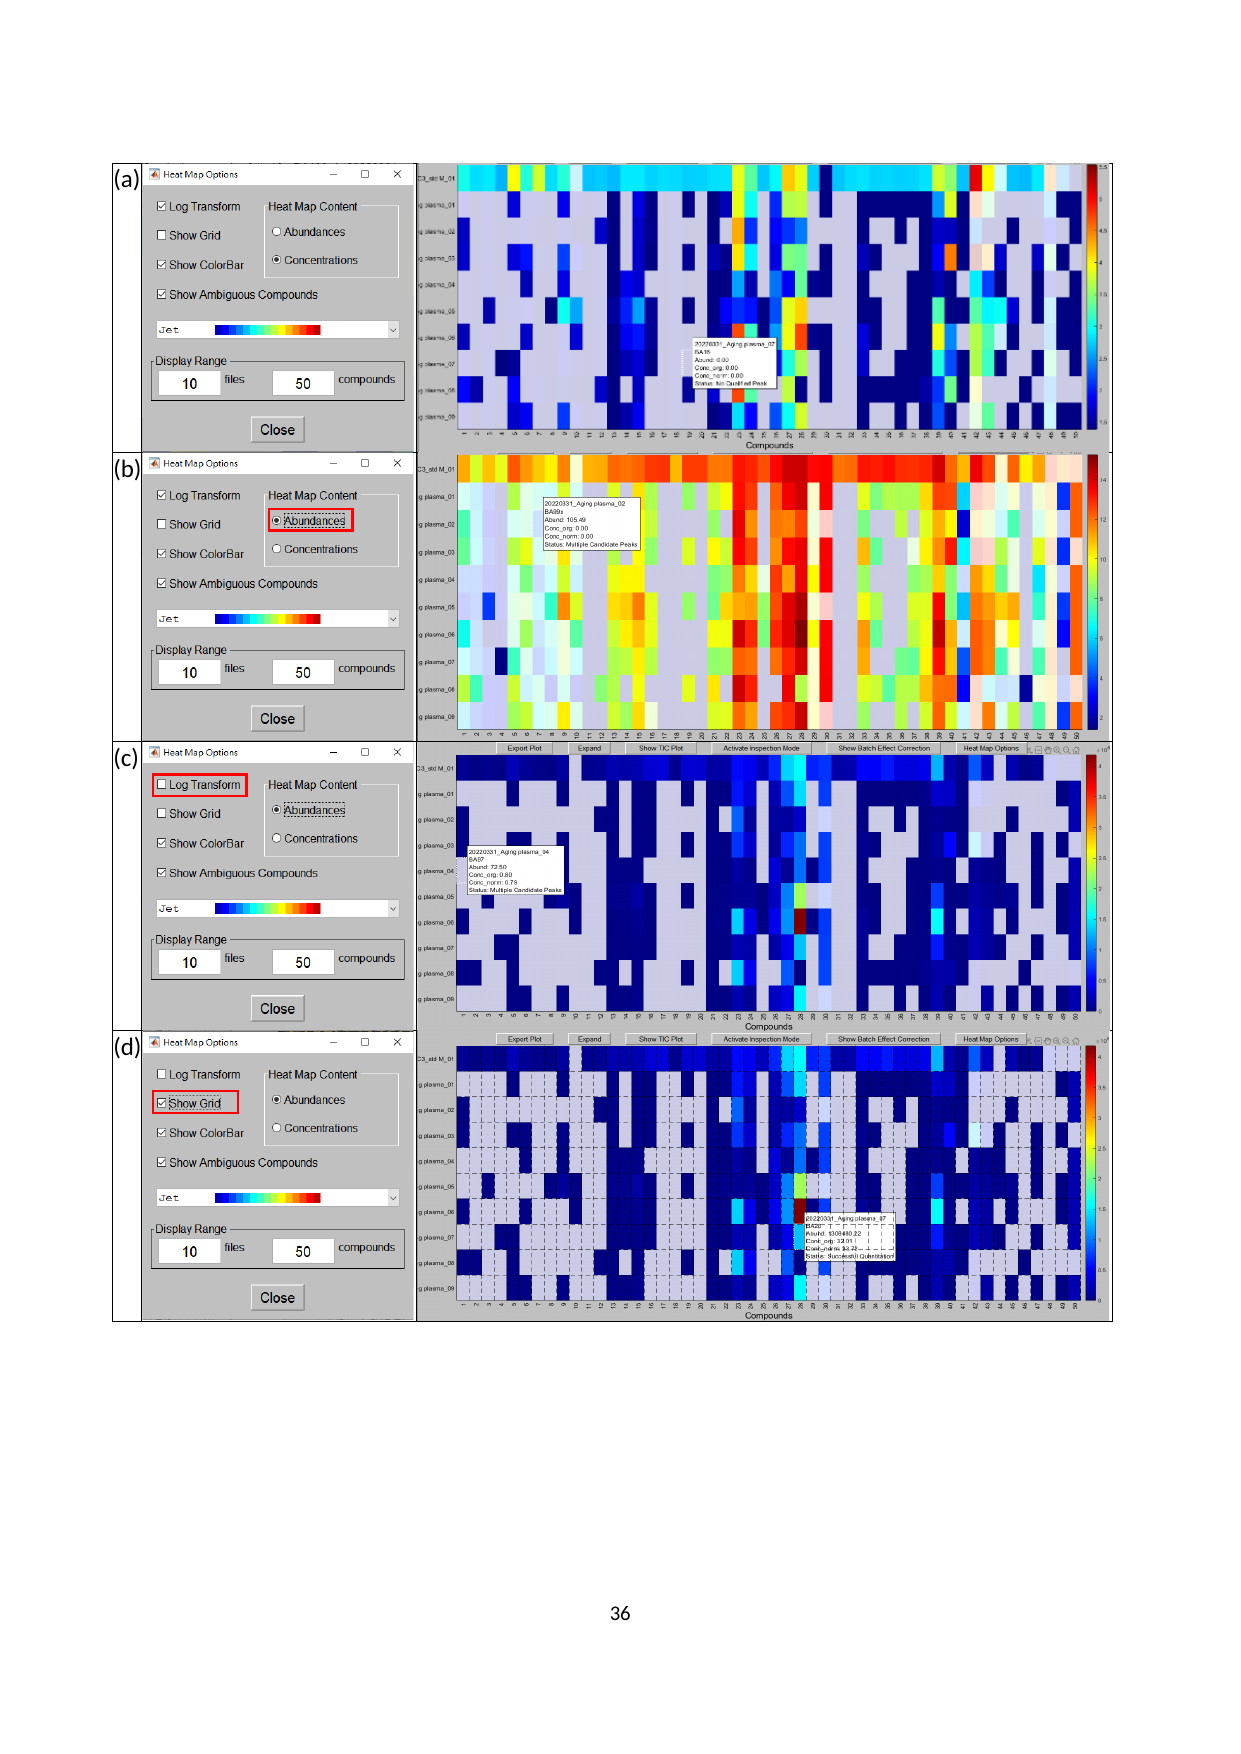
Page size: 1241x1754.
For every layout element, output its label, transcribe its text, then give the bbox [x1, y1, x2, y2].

table_header (a) [113, 164, 141, 452]
picture [417, 742, 1110, 1321]
table_cell (c) [113, 742, 141, 1030]
picture [142, 163, 414, 741]
picture [417, 163, 1110, 741]
picture [142, 742, 414, 1320]
table_cell (b) [113, 453, 141, 741]
table_cell (d) [113, 1031, 141, 1321]
